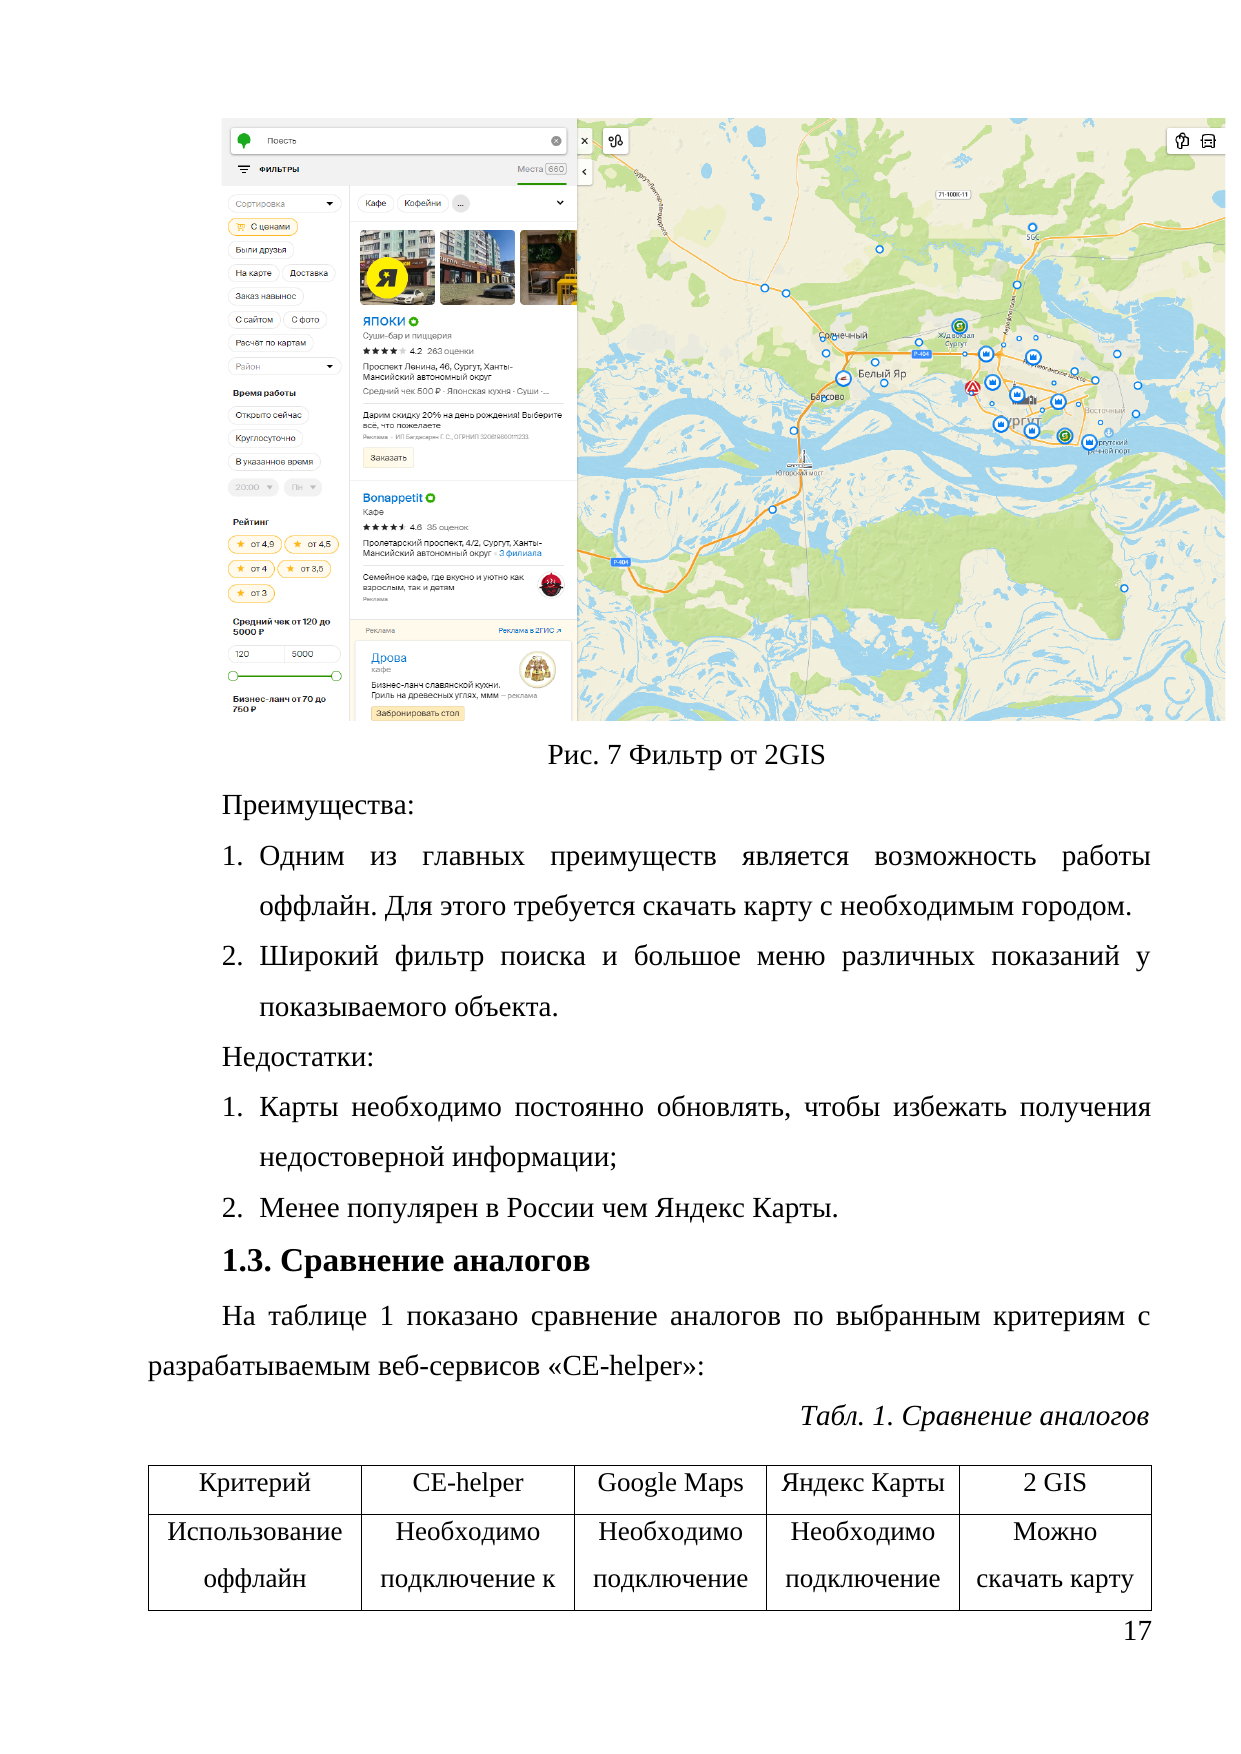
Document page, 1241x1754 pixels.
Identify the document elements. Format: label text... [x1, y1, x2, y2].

text Рис. 7 Фильтр от 2GIS [148, 737, 1152, 771]
list Карты необходимо постоянно обновлять, чтобы избежать получения недостоверной информации; [222, 1089, 1152, 1173]
text 1.3. Сравнение аналогов [148, 1240, 1152, 1278]
table_header Google Maps [575, 1466, 766, 1514]
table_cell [960, 1515, 1151, 1610]
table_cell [767, 1515, 959, 1610]
table_header CE-helper [362, 1466, 574, 1514]
list Широкий фильтр поиска и большое меню различных показаний у показываемого объекта. [222, 938, 1152, 1022]
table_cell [149, 1515, 361, 1610]
text Недостатки: [222, 1039, 1152, 1072]
table_header Критерий [149, 1466, 361, 1514]
text Табл. 1. Сравнение аналогов [148, 1398, 1152, 1432]
text На таблице 1 показано сравнение аналогов по выбранным критериям с разрабатываемым веб-сервисов «CE-helper»: [148, 1298, 1152, 1382]
list Менее популярен в России чем Яндекс Карты. [222, 1190, 1152, 1223]
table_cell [575, 1515, 766, 1610]
text Преимущества: [148, 787, 1152, 821]
table_header 2 GIS [960, 1466, 1151, 1514]
table_header Яндекс Карты [767, 1466, 959, 1514]
list Одним из главных преимуществ является возможность работы оффлайн. Для этого требуется скачать карту с необходимым городом. [222, 838, 1152, 922]
picture [221, 118, 1226, 721]
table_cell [362, 1515, 574, 1610]
